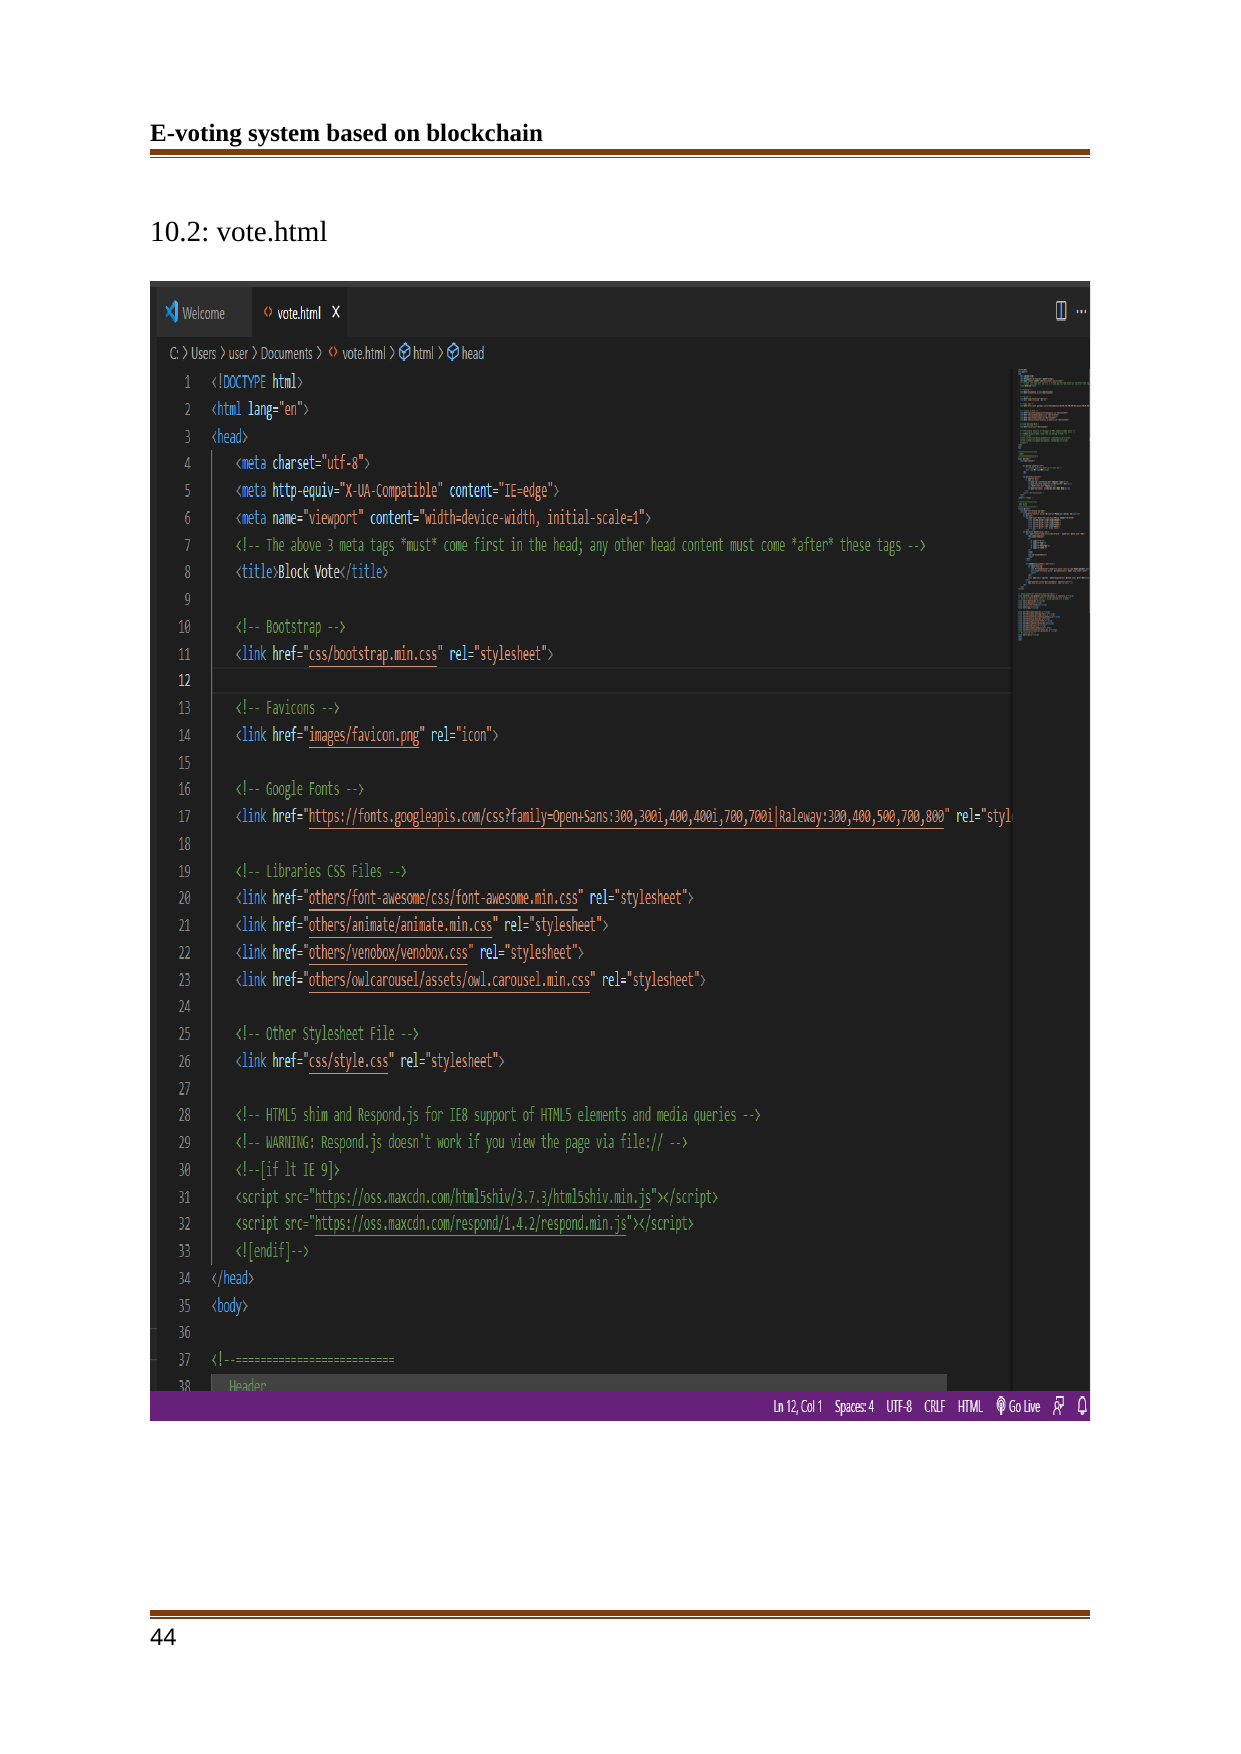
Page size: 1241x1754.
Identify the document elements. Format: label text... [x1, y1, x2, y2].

picture [150, 281, 1091, 1421]
text 10.2: vote.html [150, 214, 1090, 248]
